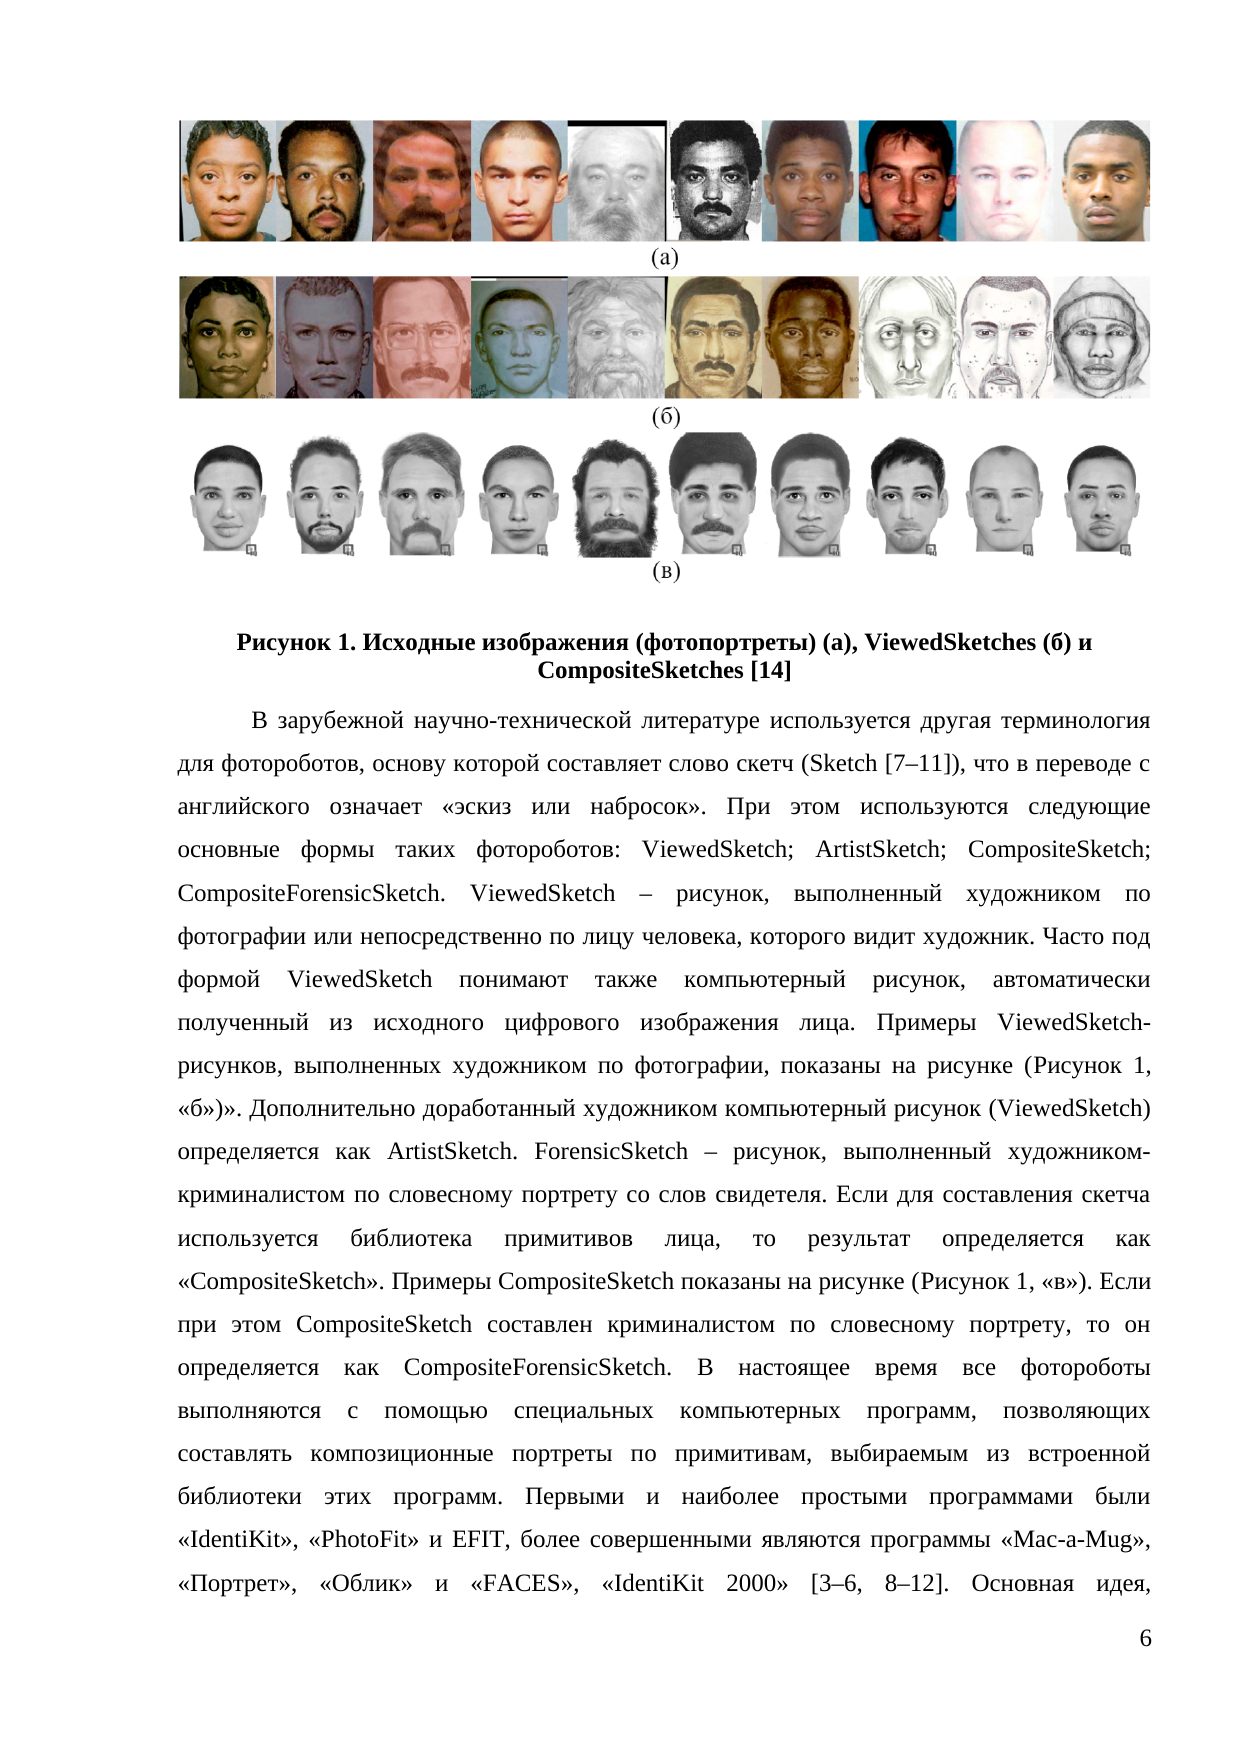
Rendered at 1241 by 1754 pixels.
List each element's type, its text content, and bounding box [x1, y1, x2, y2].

text Рисунок 1. Исходные изображения (фотопортреты) (а), ViewedSketches (б) и CompositeSketches [14] [177, 627, 1152, 684]
picture [177, 118, 1152, 592]
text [177, 705, 1152, 1596]
